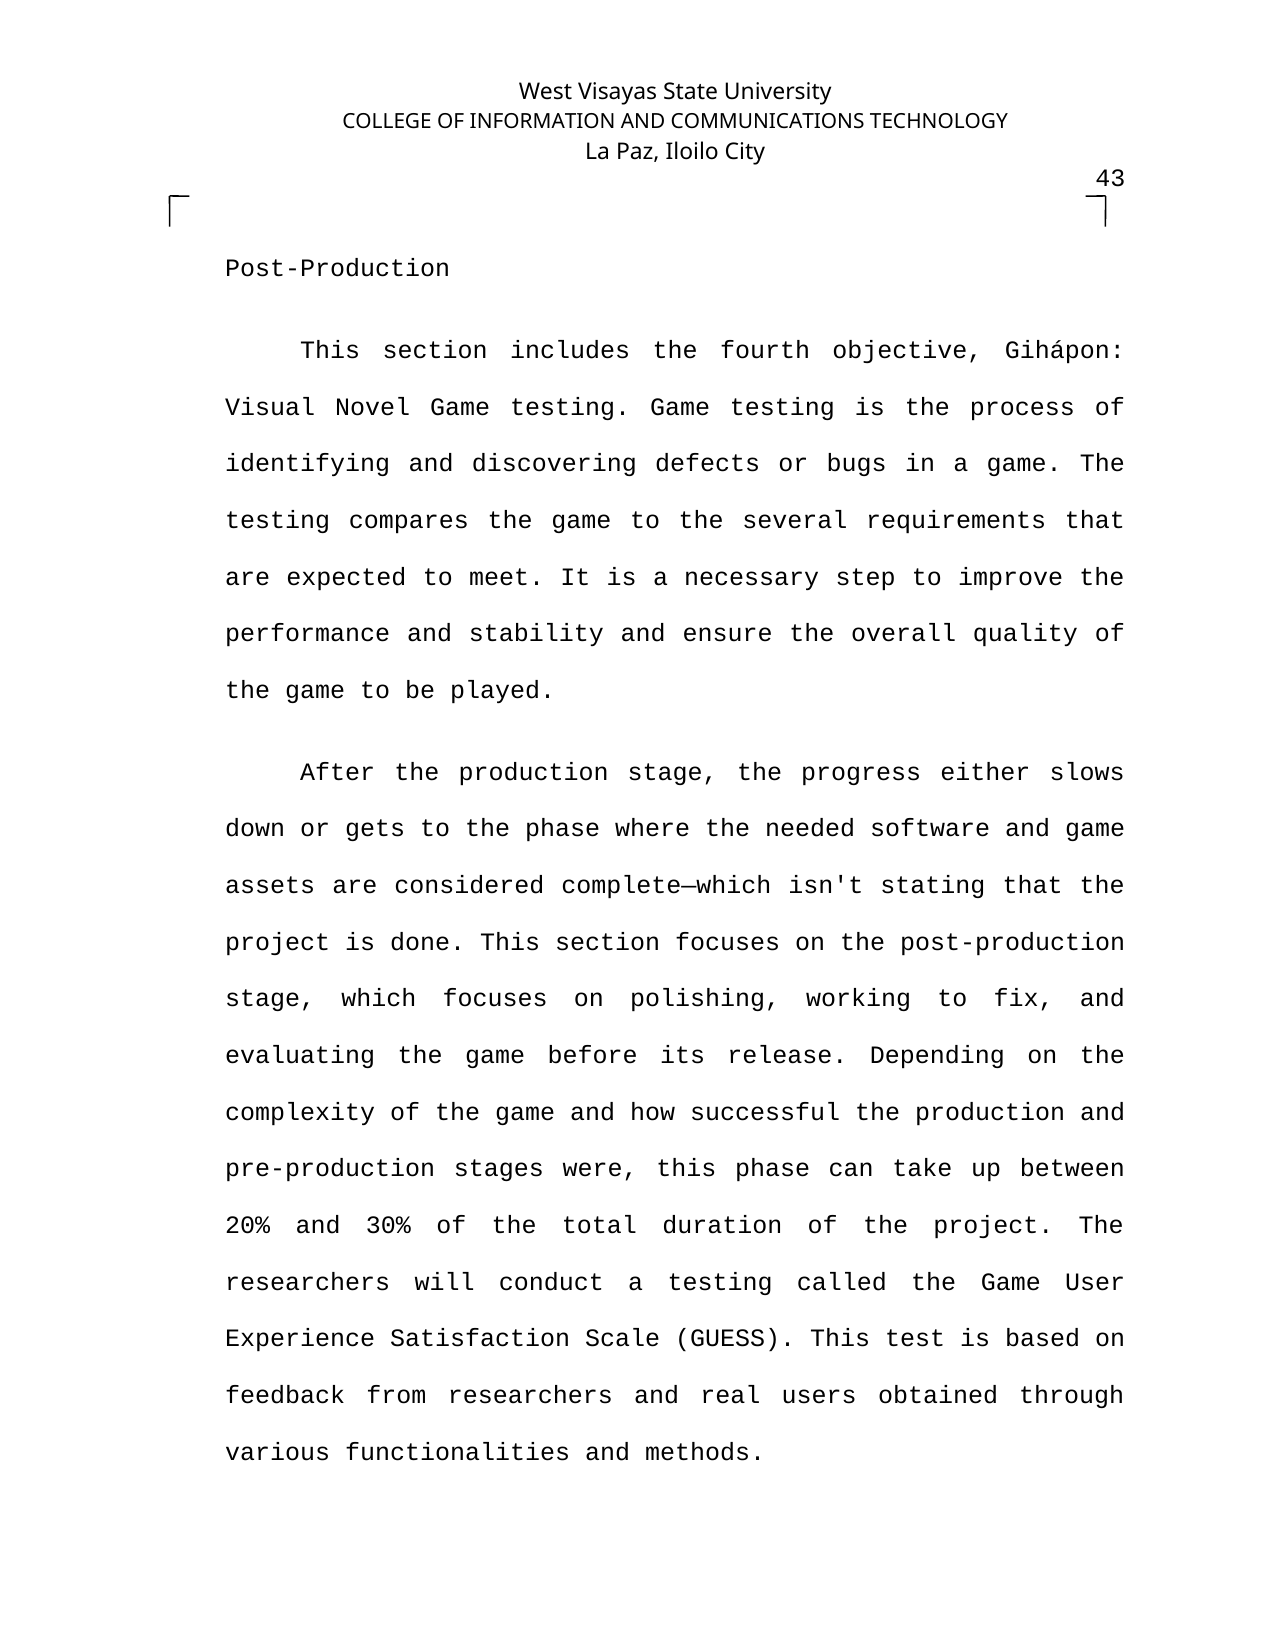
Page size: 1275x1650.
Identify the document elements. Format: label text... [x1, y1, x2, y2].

text Post-Production [225, 225, 1125, 284]
text After the production stage, the progress either slows down or gets to the phase where the needed software and game assets are considered complete—which isn't stating that the project is done. This section focuses on the post-production stage, which focuses on polishing, working to fix, and evaluating the game before its release. Depending on the complexity of the game and how successful the production and pre-production stages were, this phase can take up between 20% and 30% of the total duration of the project. The researchers will conduct a testing called the Game User Experience Satisfaction Scale (GUESS). This test is based on feedback from researchers and real users obtained through various functionalities and methods. [225, 759, 1125, 1467]
text This section includes the fourth objective, Gihápon: Visual Novel Game testing. Game testing is the process of identifying and discovering defects or bugs in a game. The testing compares the game to the several requirements that are expected to meet. It is a necessary step to improve the performance and stability and ensure the overall quality of the game to be played. [225, 337, 1125, 706]
